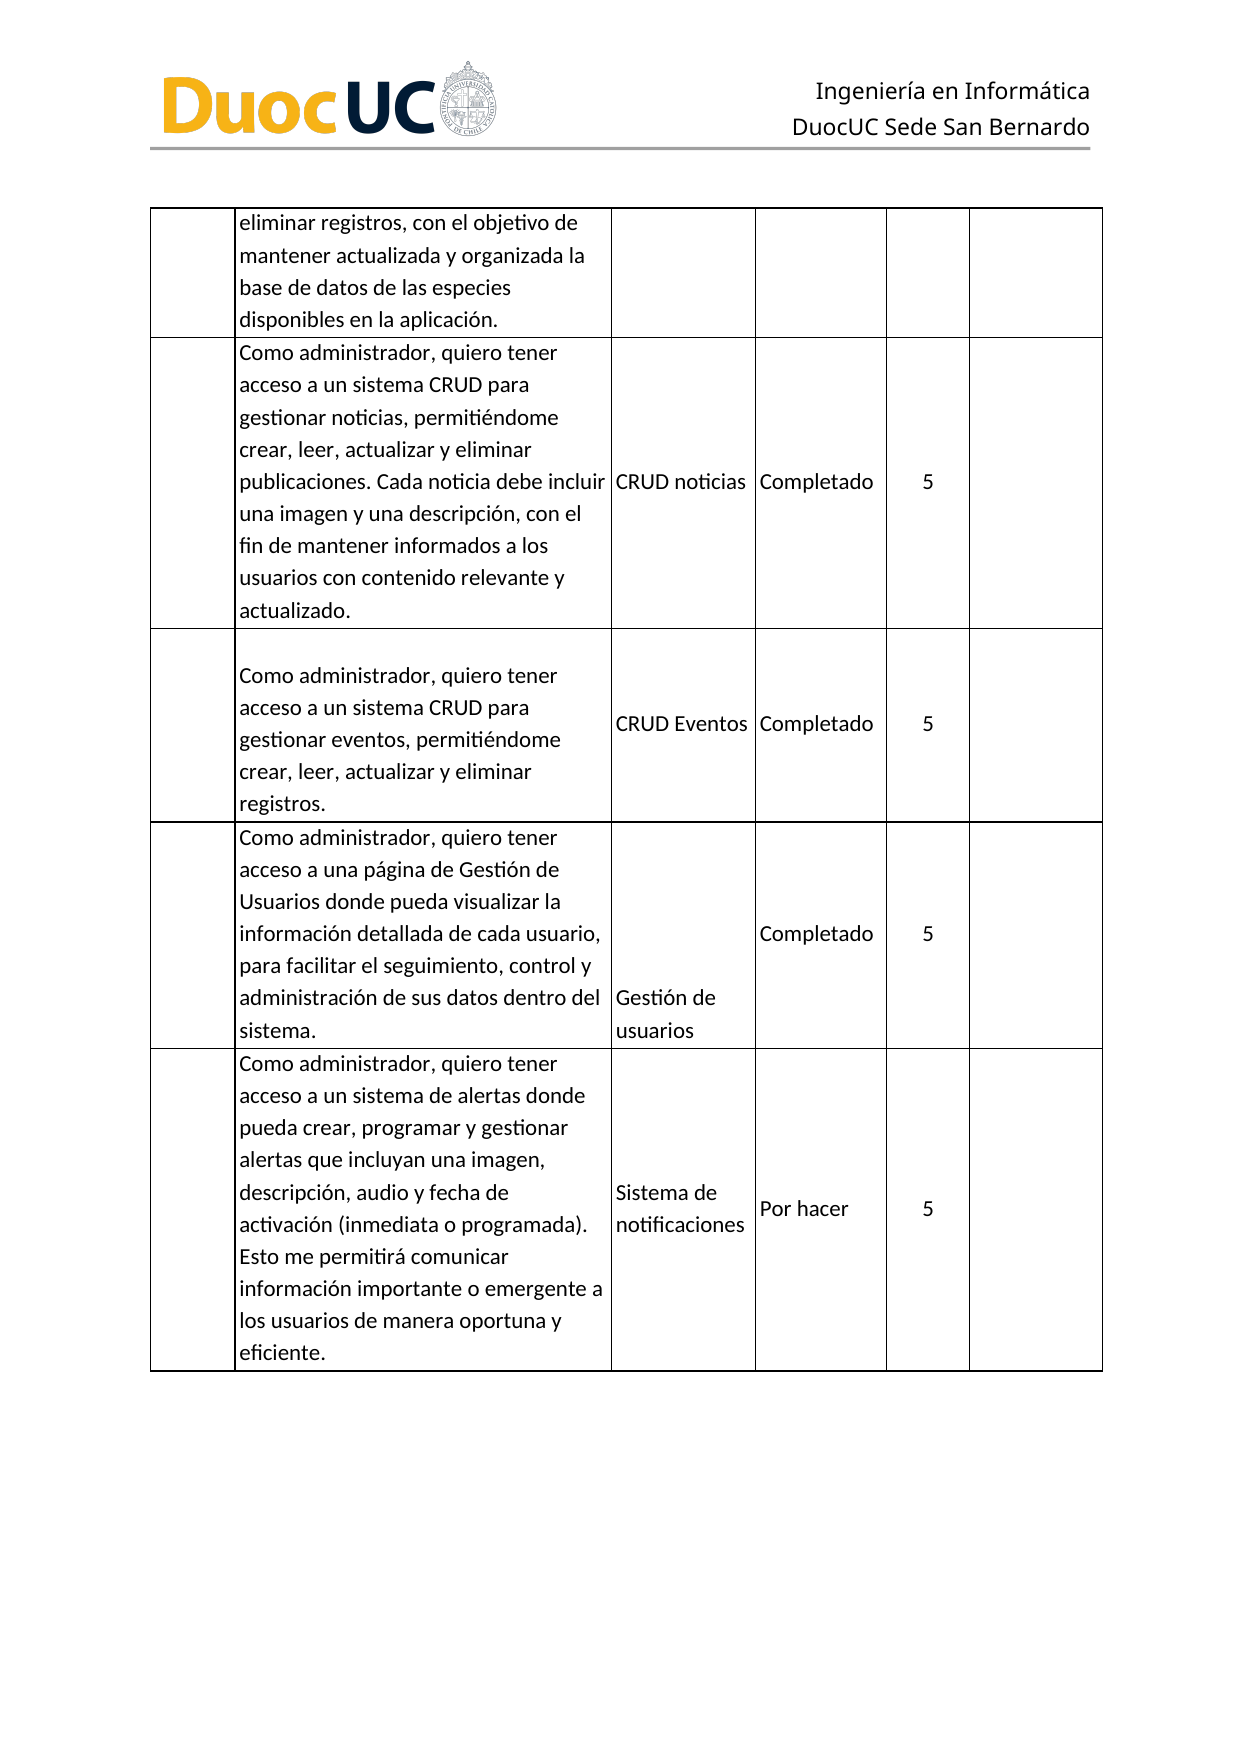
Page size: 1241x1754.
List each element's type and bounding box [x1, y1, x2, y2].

picture [159, 56, 501, 141]
